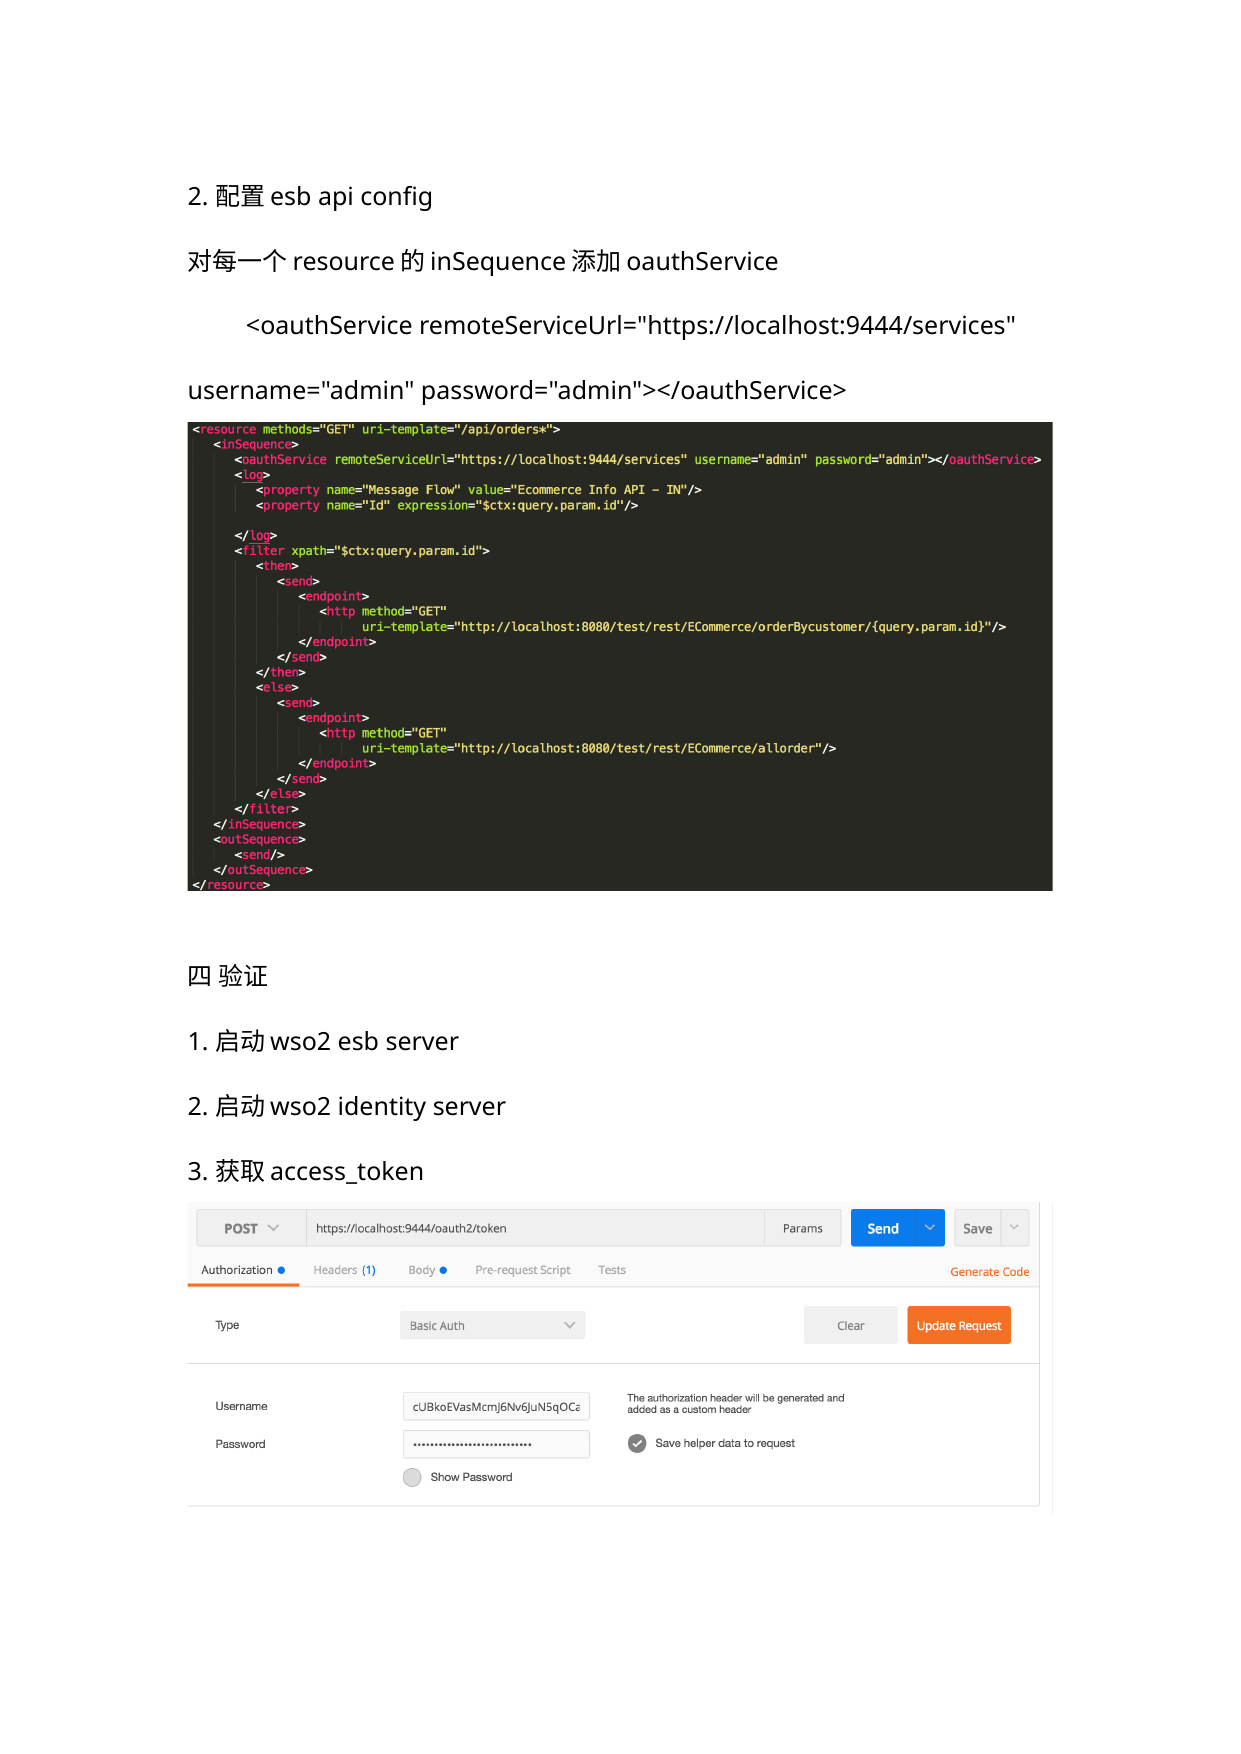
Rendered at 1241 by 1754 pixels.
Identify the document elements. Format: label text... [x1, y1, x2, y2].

text 2. 启动wso2 identity server [187, 1072, 1053, 1137]
text <oauthService remoteServiceUrl="https://localhost:9444/services" username="admin" password="admin"></oauthService> [187, 292, 1053, 422]
text 3. 获取access_token [187, 1137, 1053, 1202]
text 2. 配置esb api config [187, 162, 1053, 227]
picture [187, 1202, 1053, 1514]
text 对每一个resource的inSequence添加oauthService [187, 227, 1053, 292]
text 1. 启动wso2 esb server [187, 1007, 1053, 1072]
picture [187, 422, 1053, 891]
text 四 验证 [187, 942, 1053, 1007]
